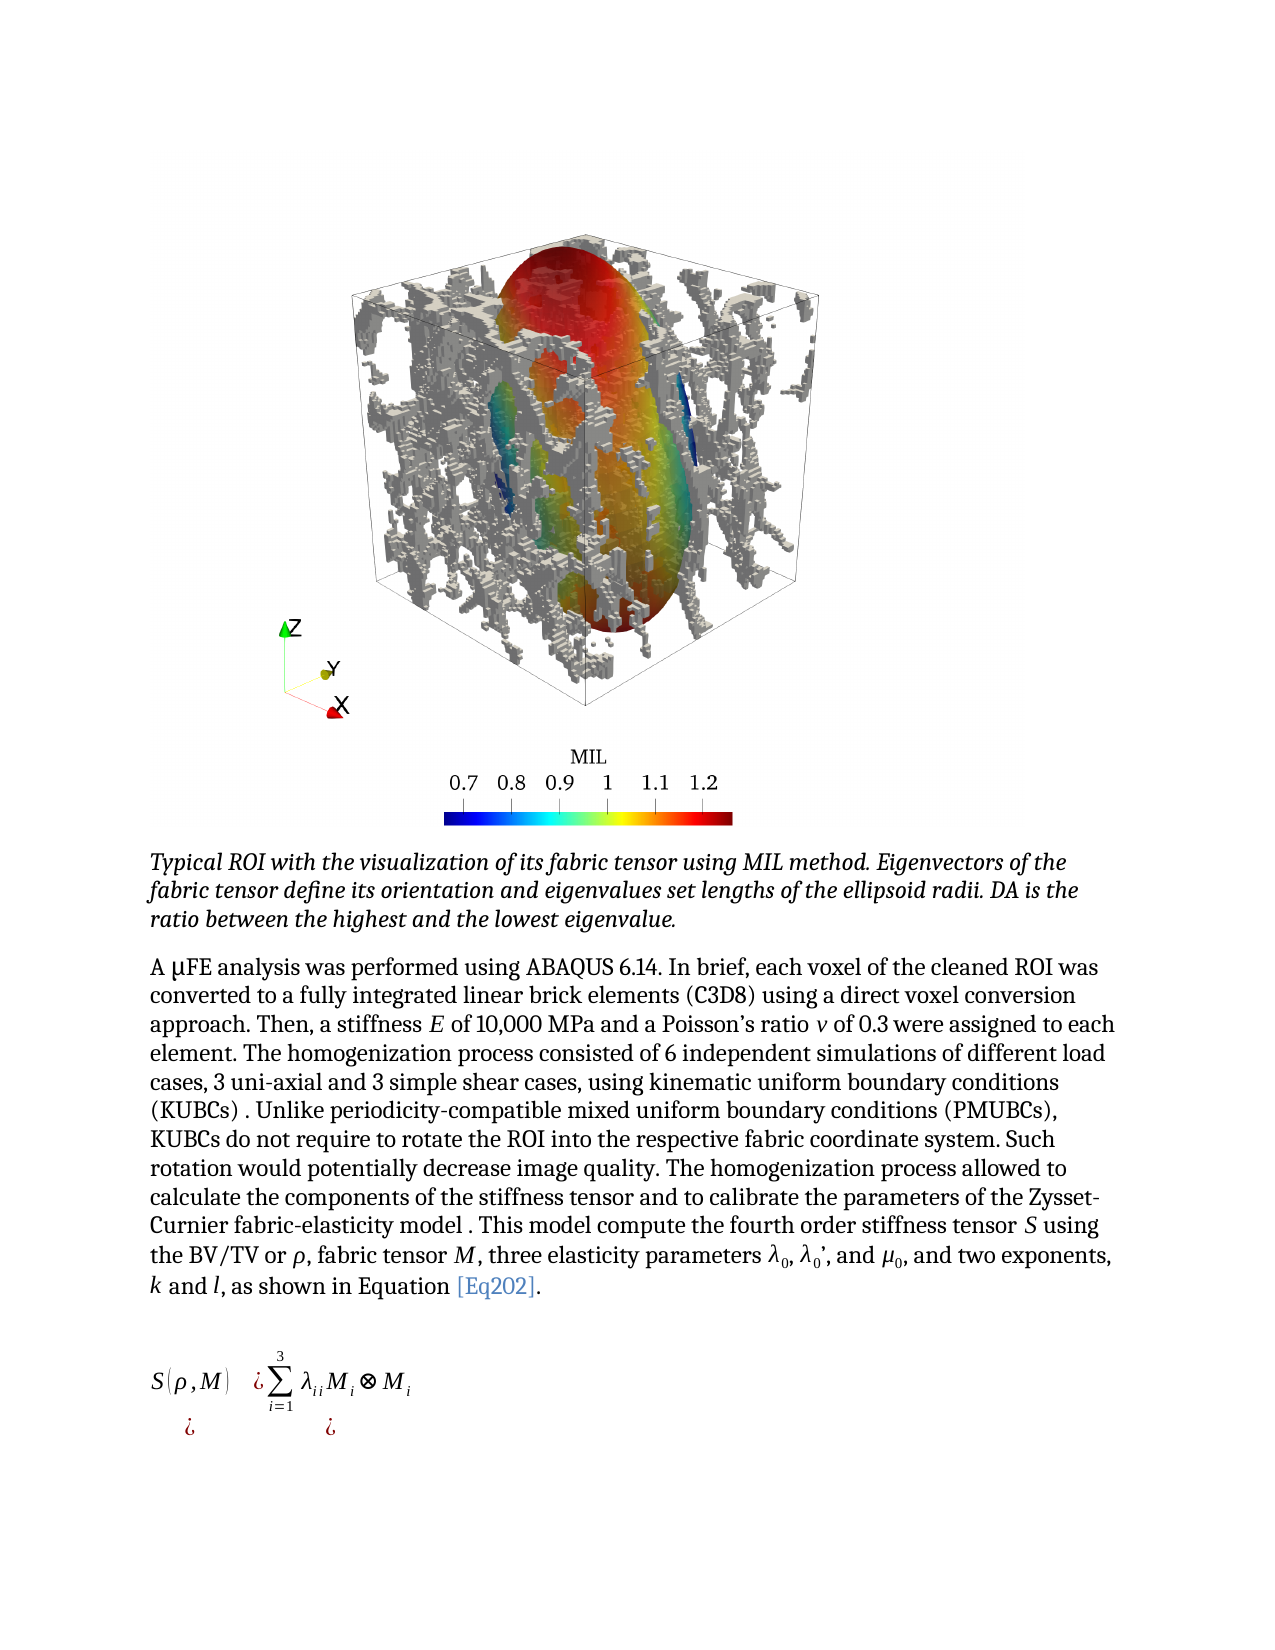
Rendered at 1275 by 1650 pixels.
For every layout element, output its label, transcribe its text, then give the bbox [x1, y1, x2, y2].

picture [150, 150, 1025, 827]
text A μFE analysis was performed using ABAQUS 6.14. In brief, each voxel of the cleaned ROI was converted to a fully integrated linear brick elements (C3D8) using a direct voxel conversion approach. Then, a stiffness of 10,000 MPa and a Poisson’s ratio of 0.3 were assigned to each element. The homogenization process consisted of 6 independent simulations of different load cases, 3 uni-axial and 3 simple shear cases, using kinematic uniform boundary conditions (KUBCs) . Unlike periodicity-compatible mixed uniform boundary conditions (PMUBCs), KUBCs do not require to rotate the ROI into the respective fabric coordinate system. Such rotation would potentially decrease image quality. The homogenization process allowed to calculate the components of the stiffness tensor and to calibrate the parameters of the Zysset-Curnier fabric-elasticity model . This model compute the fourth order stiffness tensor using the BV/TV or , fabric tensor , three elasticity parameters , ’, and , and two exponents, and , as shown in Equation [Eq202]. [150, 953, 1125, 1329]
text Typical ROI with the visualization of its fabric tensor using MIL method. Eigenvectors of the fabric tensor define its orientation and eigenvalues set lengths of the ellipsoid radii. DA is the ratio between the highest and the lowest eigenvalue. [150, 848, 1125, 934]
